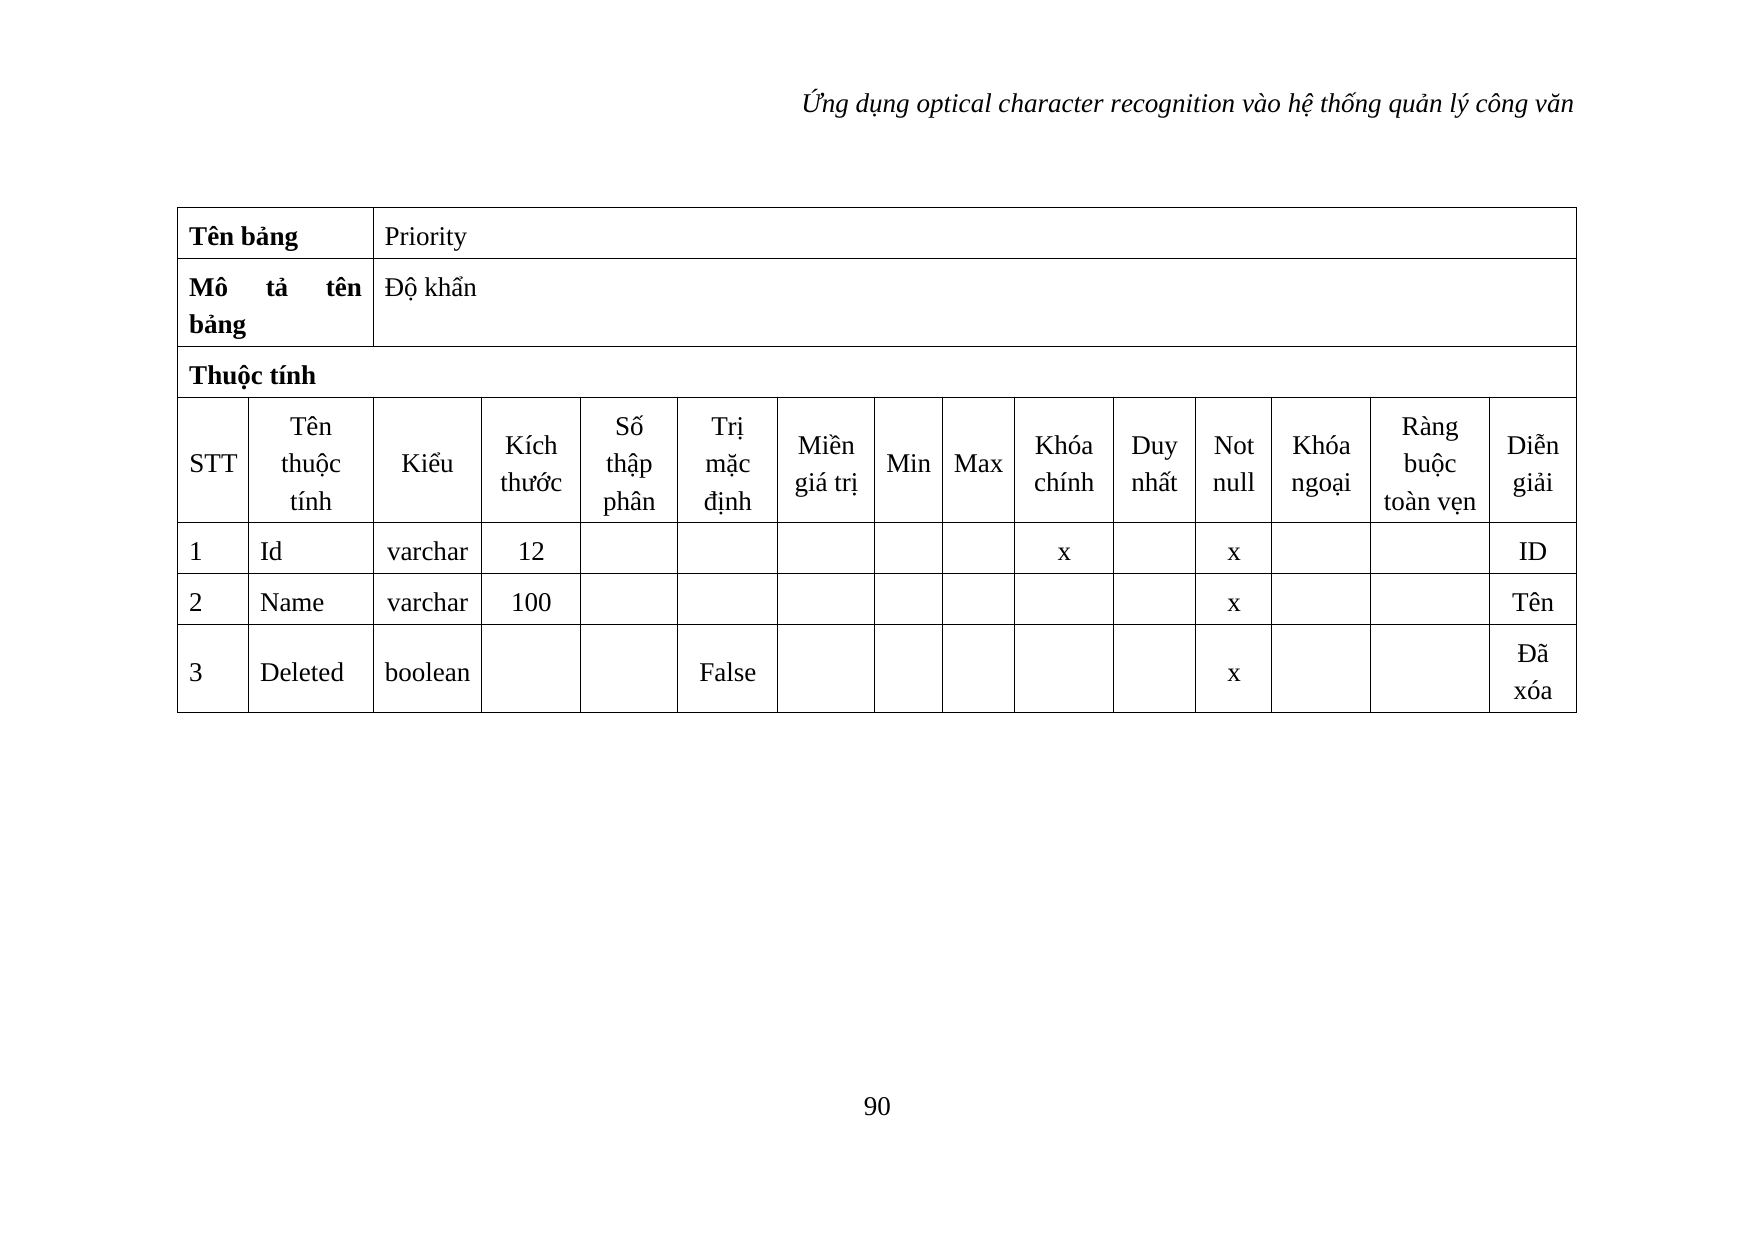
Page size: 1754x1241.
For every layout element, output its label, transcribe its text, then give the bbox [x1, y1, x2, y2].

table_cell boolean [374, 625, 481, 712]
table_cell Max [943, 398, 1014, 522]
table_cell 12 [482, 523, 580, 573]
table_cell 100 [482, 574, 580, 624]
table_cell varchar [374, 574, 481, 624]
table_cell Độ khẩn [374, 259, 1576, 346]
table_cell Trị mặc định [678, 398, 777, 522]
table_cell [1015, 625, 1113, 712]
table_cell Duy nhất [1114, 398, 1195, 522]
table_cell [1114, 574, 1195, 624]
table_header Priority [374, 208, 1576, 258]
table_cell Mô tả tên bảng [178, 259, 373, 346]
table_cell 2 [178, 574, 248, 624]
table_cell [482, 625, 580, 712]
table_cell [1114, 625, 1195, 712]
table_cell [875, 625, 942, 712]
table_cell 3 [178, 625, 248, 712]
table_cell [943, 574, 1014, 624]
table_cell varchar [374, 523, 481, 573]
table_cell [1371, 574, 1489, 624]
table_cell x [1196, 523, 1271, 573]
table_cell x [1196, 625, 1271, 712]
table_cell Miền giá trị [778, 398, 874, 522]
table_cell Deleted [249, 625, 373, 712]
table_cell x [1196, 574, 1271, 624]
table_cell Đã xóa [1490, 625, 1576, 712]
table_cell [778, 625, 874, 712]
table_cell [1272, 523, 1370, 573]
table_cell [581, 574, 677, 624]
table_cell Min [875, 398, 942, 522]
table_cell [778, 523, 874, 573]
table_cell [581, 523, 677, 573]
table_cell Thuộc tính [178, 347, 1576, 397]
table_cell Kích thước [482, 398, 580, 522]
table_cell [581, 625, 677, 712]
table_cell x [1015, 523, 1113, 573]
table_cell 1 [178, 523, 248, 573]
table_cell [1371, 523, 1489, 573]
table_cell Tên thuộc tính [249, 398, 373, 522]
table_cell Số thập phân [581, 398, 677, 522]
table_cell STT [178, 398, 248, 522]
table_cell [1272, 625, 1370, 712]
table_cell [1015, 574, 1113, 624]
table_cell [778, 574, 874, 624]
table_cell [943, 523, 1014, 573]
table_cell [678, 523, 777, 573]
table_cell Kiểu [374, 398, 481, 522]
table_cell Ràng buộc toàn vẹn [1371, 398, 1489, 522]
table_cell [1272, 574, 1370, 624]
table_cell [678, 574, 777, 624]
table_header Tên bảng [178, 208, 373, 258]
table_cell False [678, 625, 777, 712]
table_cell [943, 625, 1014, 712]
table_cell Khóa chính [1015, 398, 1113, 522]
table_cell [1114, 523, 1195, 573]
table_cell Khóa ngoại [1272, 398, 1370, 522]
table_cell Diễn giải [1490, 398, 1576, 522]
table_cell [875, 574, 942, 624]
table_cell Name [249, 574, 373, 624]
table_cell ID [1490, 523, 1576, 573]
table_cell [1371, 625, 1489, 712]
table_cell [875, 523, 942, 573]
table_cell Not null [1196, 398, 1271, 522]
table_cell Tên [1490, 574, 1576, 624]
table_cell Id [249, 523, 373, 573]
